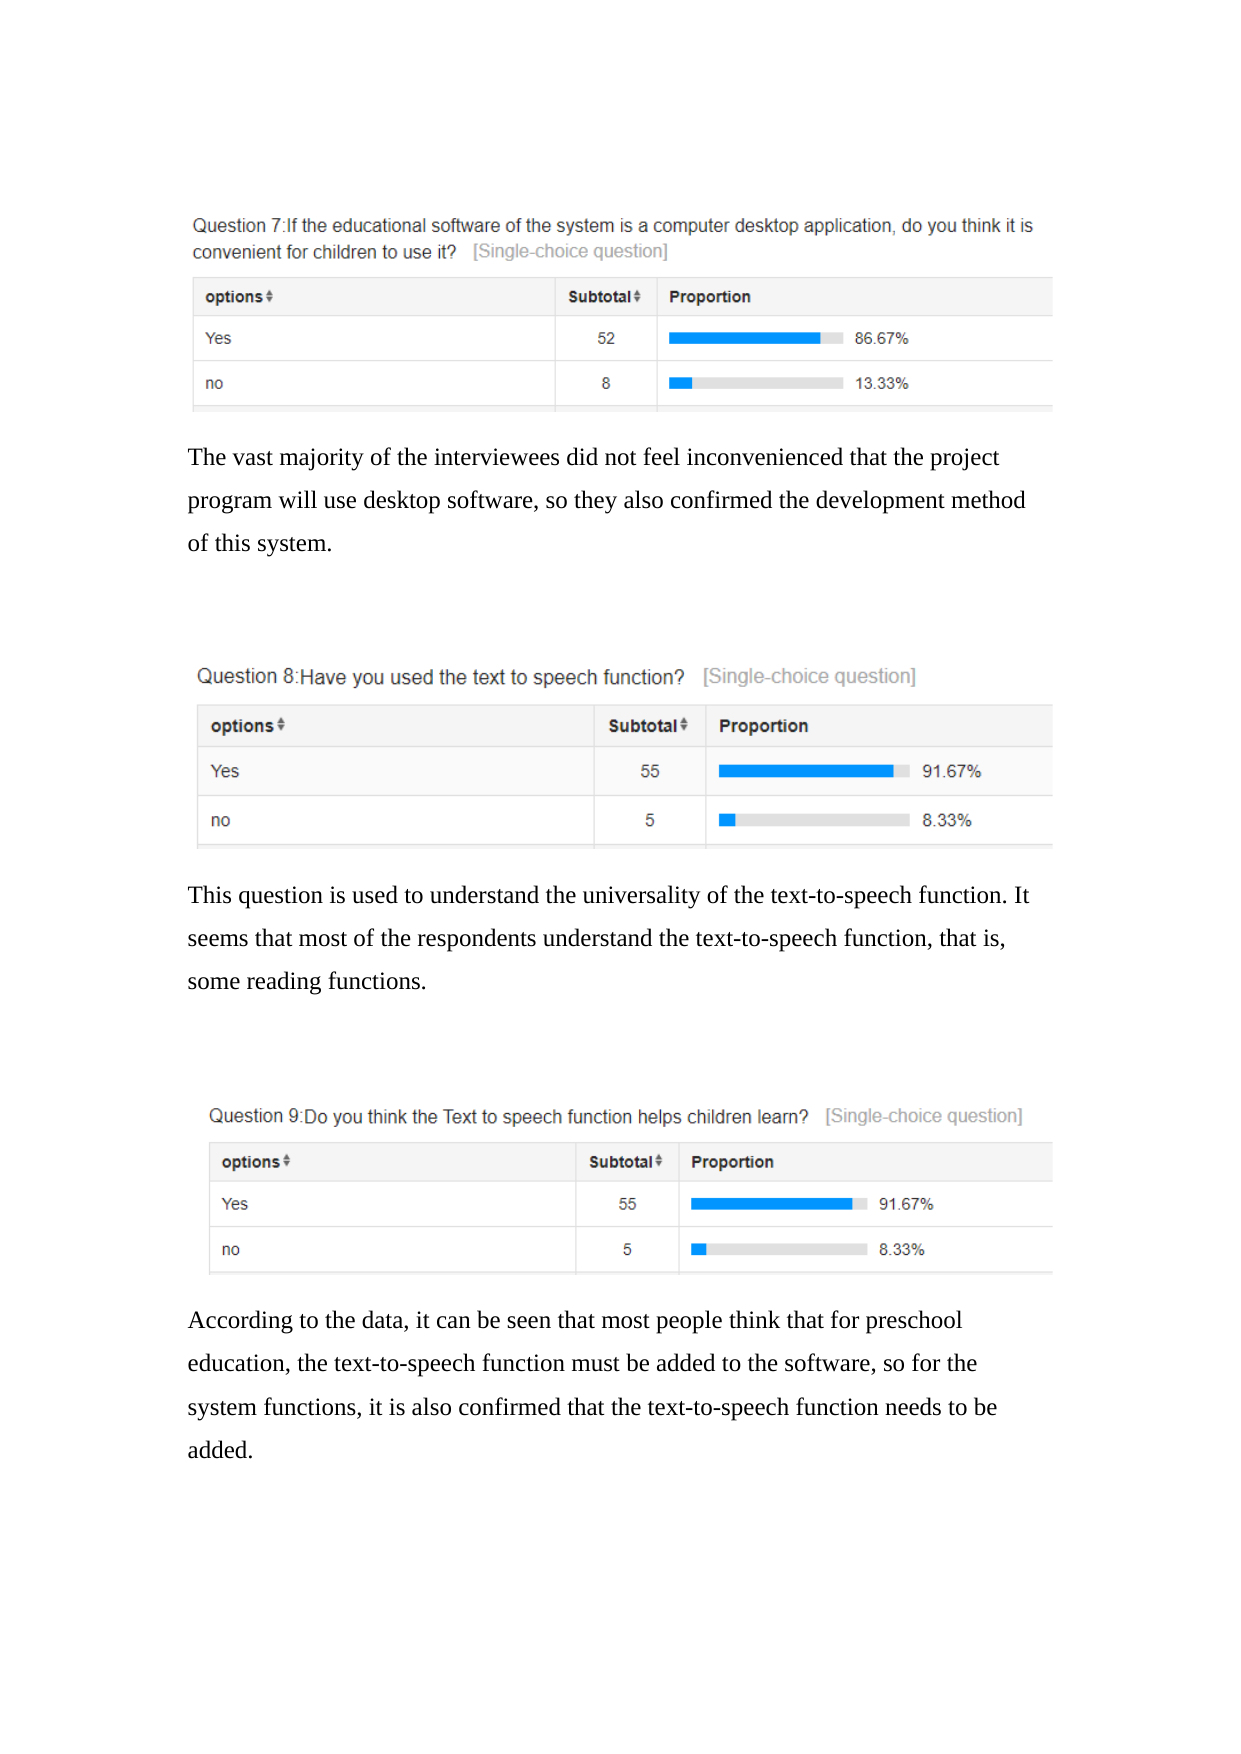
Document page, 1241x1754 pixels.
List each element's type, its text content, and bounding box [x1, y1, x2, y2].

picture [187, 648, 1053, 849]
text According to the data, it can be seen that most people think that for preschool education, the text-to-speech function must be added to the software, so for the system functions, it is also confirmed that the text-to-speech function needs to be added. [187, 1305, 1053, 1463]
picture [187, 1085, 1053, 1275]
text The vast majority of the interviewees did not feel inconvenienced that the project program will use desktop software, so they also confirmed the development method of this system. [187, 442, 1053, 557]
text This question is used to understand the universality of the text-to-speech function. It seems that most of the respondents understand the text-to-speech function, that is, some reading functions. [187, 880, 1053, 995]
picture [187, 209, 1053, 412]
